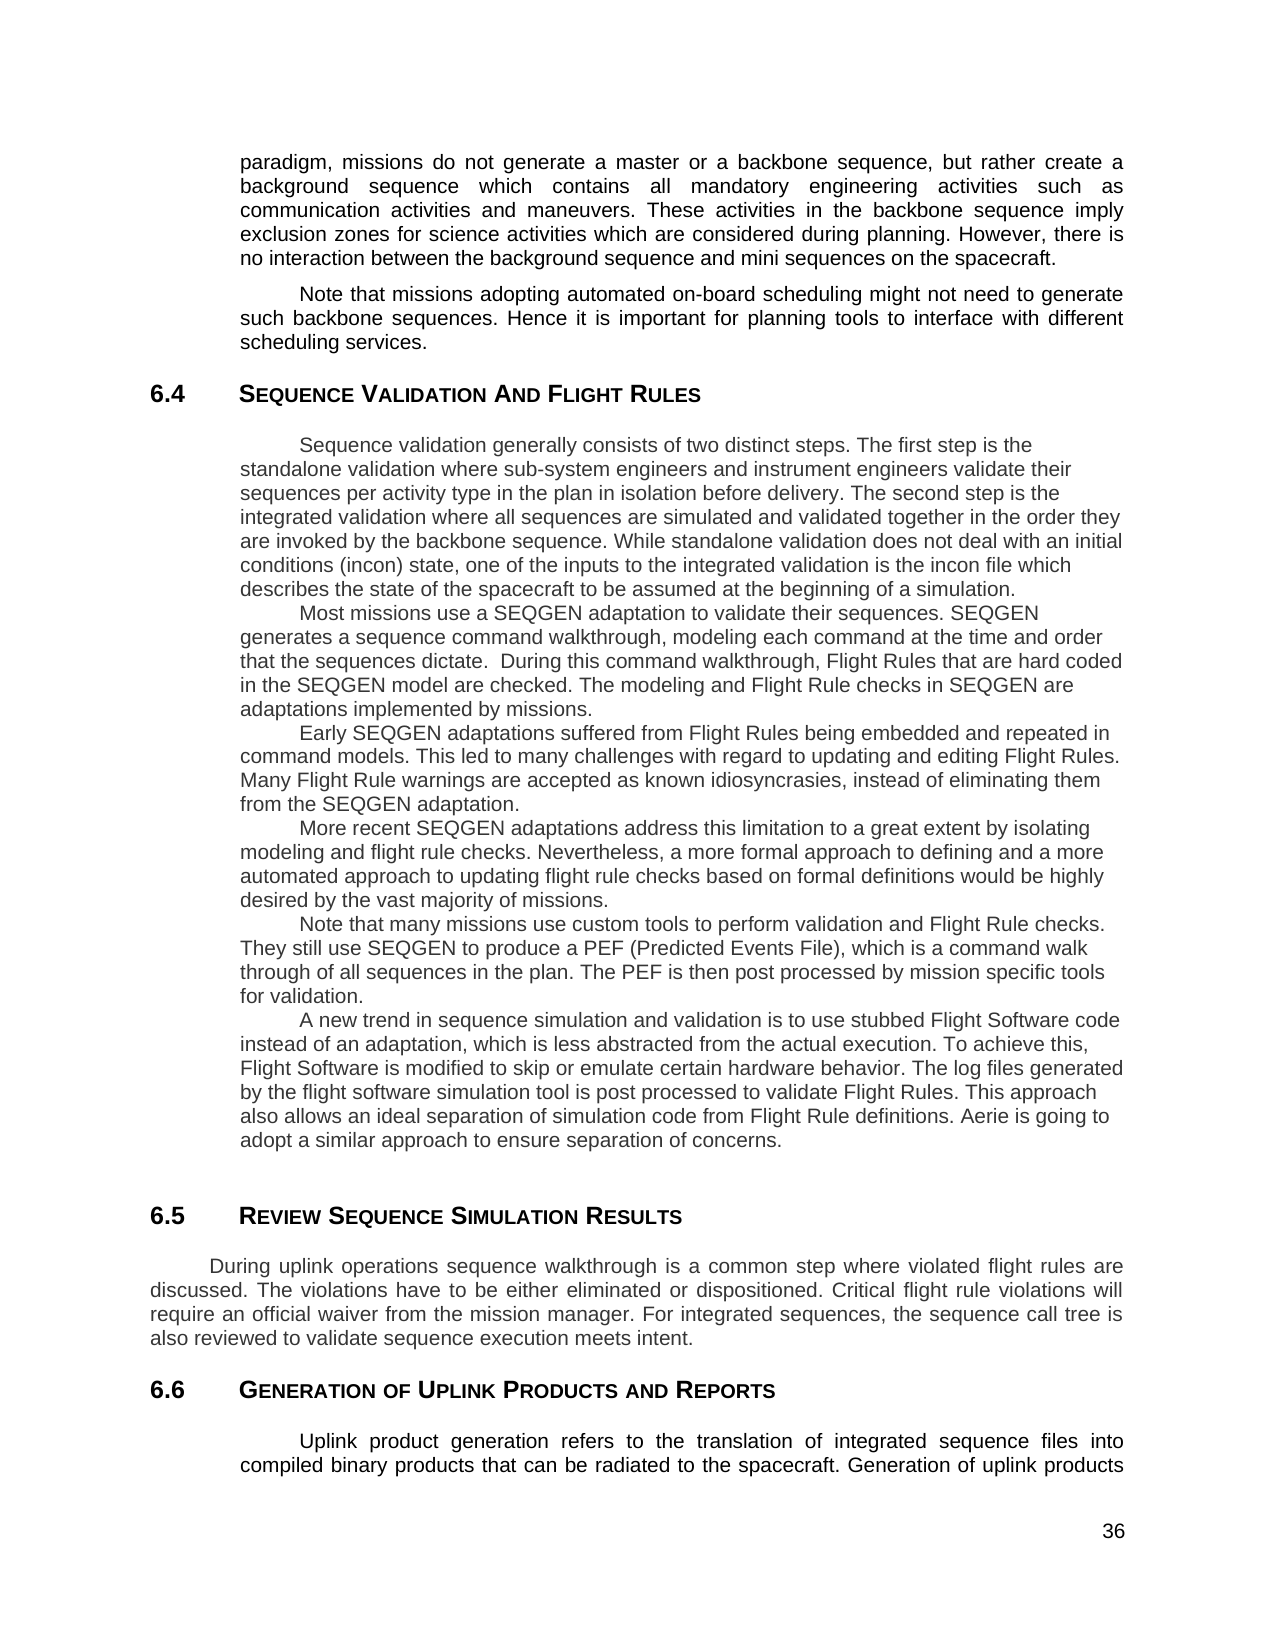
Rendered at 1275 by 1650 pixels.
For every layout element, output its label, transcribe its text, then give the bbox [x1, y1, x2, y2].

text More recent SEQGEN adaptations address this limitation to a great extent by isolating modeling and flight rule checks. Nevertheless, a more formal approach to defining and a more automated approach to updating flight rule checks based on formal definitions would be highly desired by the vast majority of missions. [240, 816, 1125, 912]
text A new trend in sequence simulation and validation is to use stubbed Flight Software code instead of an adaptation, which is less abstracted from the actual execution. To achieve this, Flight Software is modified to skip or emulate certain hardware behavior. The log files generated by the flight software simulation tool is post processed to validate Flight Rules. This approach also allows an ideal separation of simulation code from Flight Rule definitions. Aerie is going to adopt a similar approach to ensure separation of concerns. [240, 1008, 1125, 1152]
text Most missions use a SEQGEN adaptation to validate their sequences. SEQGEN generates a sequence command walkthrough, modeling each command at the time and order that the sequences dictate. During this command walkthrough, Flight Rules that are hard coded in the SEQGEN model are checked. The modeling and Flight Rule checks in SEQGEN are adaptations implemented by missions. [240, 601, 1125, 720]
text Note that missions adopting automated on-board scheduling might not need to generate such backbone sequences. Hence it is important for planning tools to interface with different scheduling services. [240, 282, 1125, 354]
text Sequence validation generally consists of two distinct steps. The first step is the standalone validation where sub-system engineers and instrument engineers validate their sequences per activity type in the plan in isolation before delivery. The second step is the integrated validation where all sequences are simulated and validated together in the order they are invoked by the backbone sequence. While standalone validation does not deal with an initial conditions (incon) state, one of the inputs to the integrated validation is the incon file which describes the state of the spacecraft to be assumed at the beginning of a simulation. [240, 433, 1125, 601]
subtitle Sequence Validation And Flight Rules [150, 379, 1125, 408]
subtitle Review Sequence Simulation Results [150, 1201, 1125, 1229]
subtitle Generation of Uplink Products and Reports [150, 1375, 1125, 1404]
text Note that many missions use custom tools to perform validation and Flight Rule checks. They still use SEQGEN to produce a PEF (Predicted Events File), which is a command walk through of all sequences in the plan. The PEF is then post processed by mission specific tools for validation. [240, 912, 1125, 1008]
text Early SEQGEN adaptations suffered from Flight Rules being embedded and repeated in command models. This led to many challenges with regard to updating and editing Flight Rules. Many Flight Rule warnings are accepted as known idiosyncrasies, instead of eliminating them from the SEQGEN adaptation. [240, 720, 1125, 816]
text During uplink operations sequence walkthrough is a common step where violated flight rules are discussed. The violations have to be either eliminated or dispositioned. Critical flight rule violations will require an official waiver from the mission manager. For integrated sequences, the sequence call tree is also reviewed to validate sequence execution meets intent. [150, 1254, 1125, 1350]
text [240, 1429, 1125, 1477]
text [240, 150, 1125, 270]
